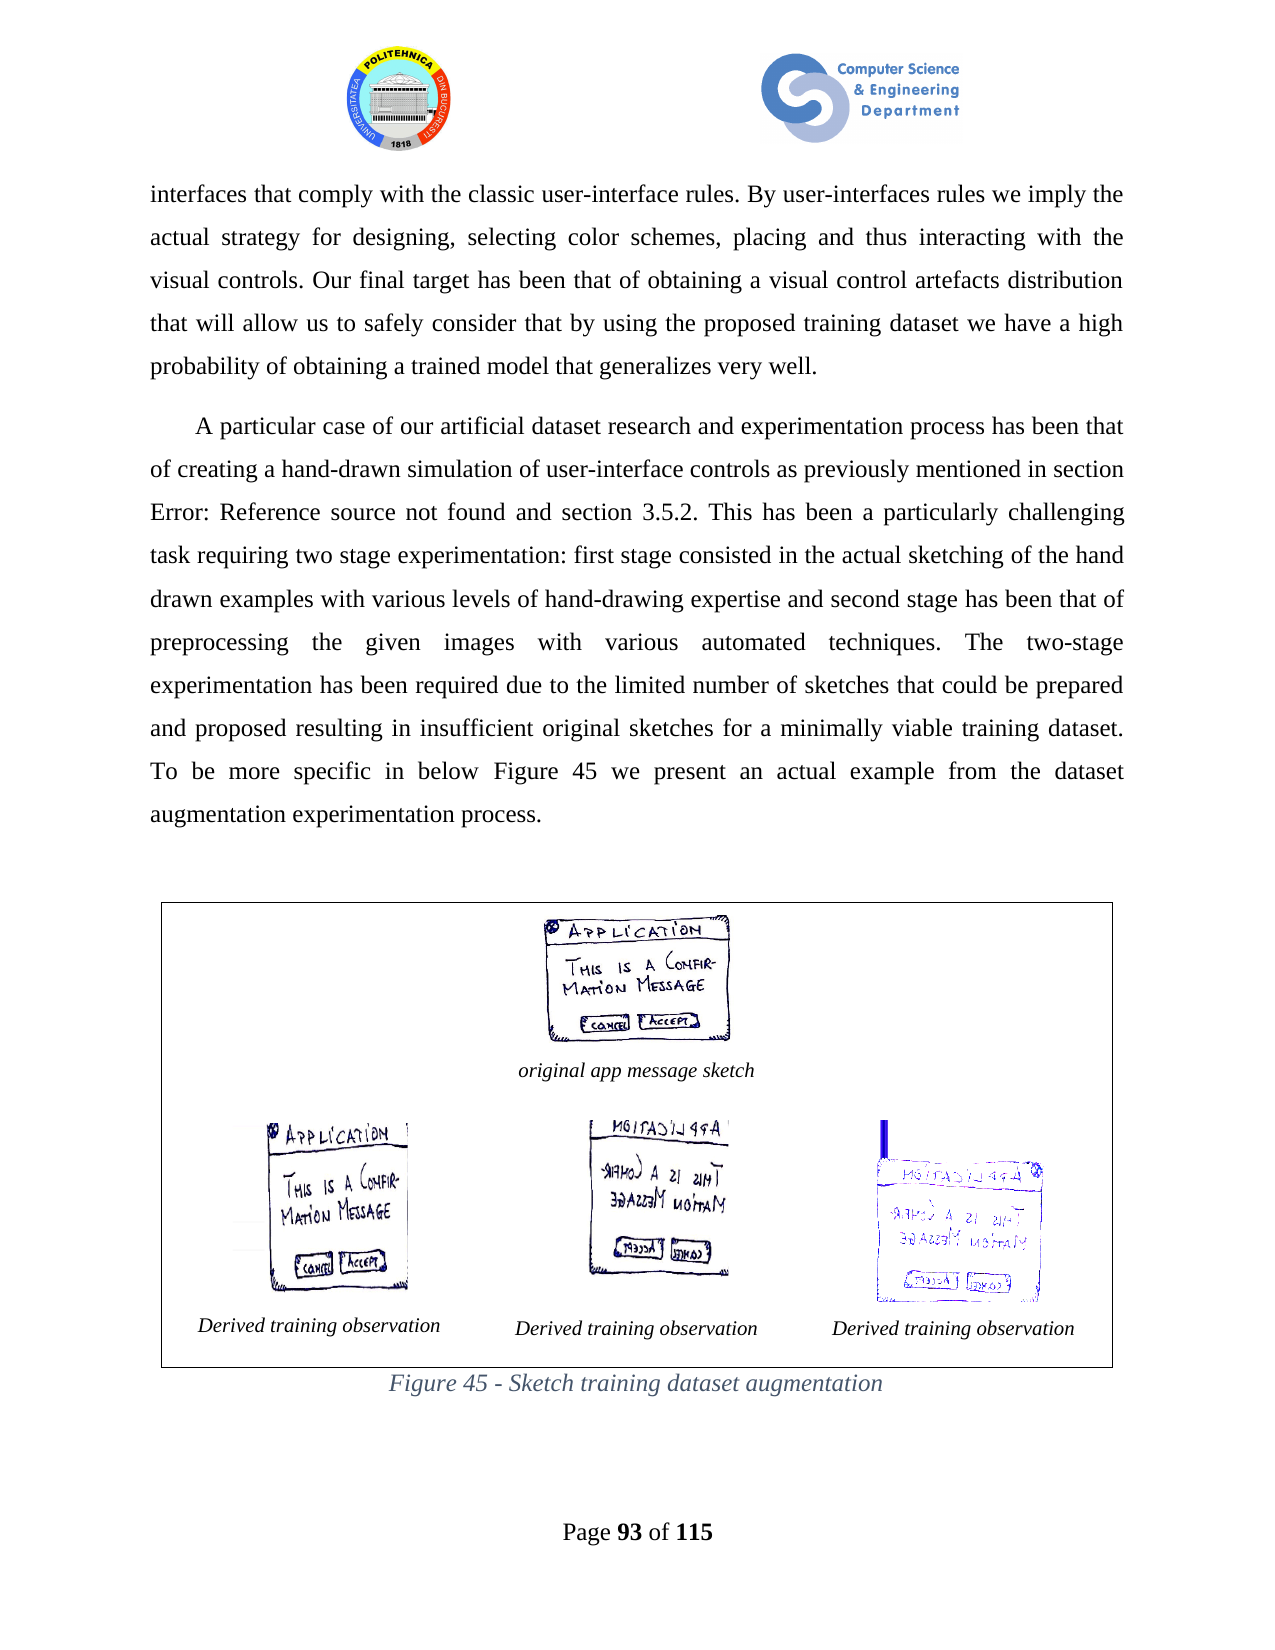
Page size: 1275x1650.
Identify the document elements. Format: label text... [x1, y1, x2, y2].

table_header Figure 45 - Sketch training dataset augmentation [150, 859, 1124, 1417]
picture [863, 1120, 1045, 1302]
picture [760, 53, 963, 144]
picture [232, 1123, 408, 1299]
picture [541, 915, 734, 1044]
picture [346, 46, 451, 151]
picture [546, 1120, 729, 1302]
